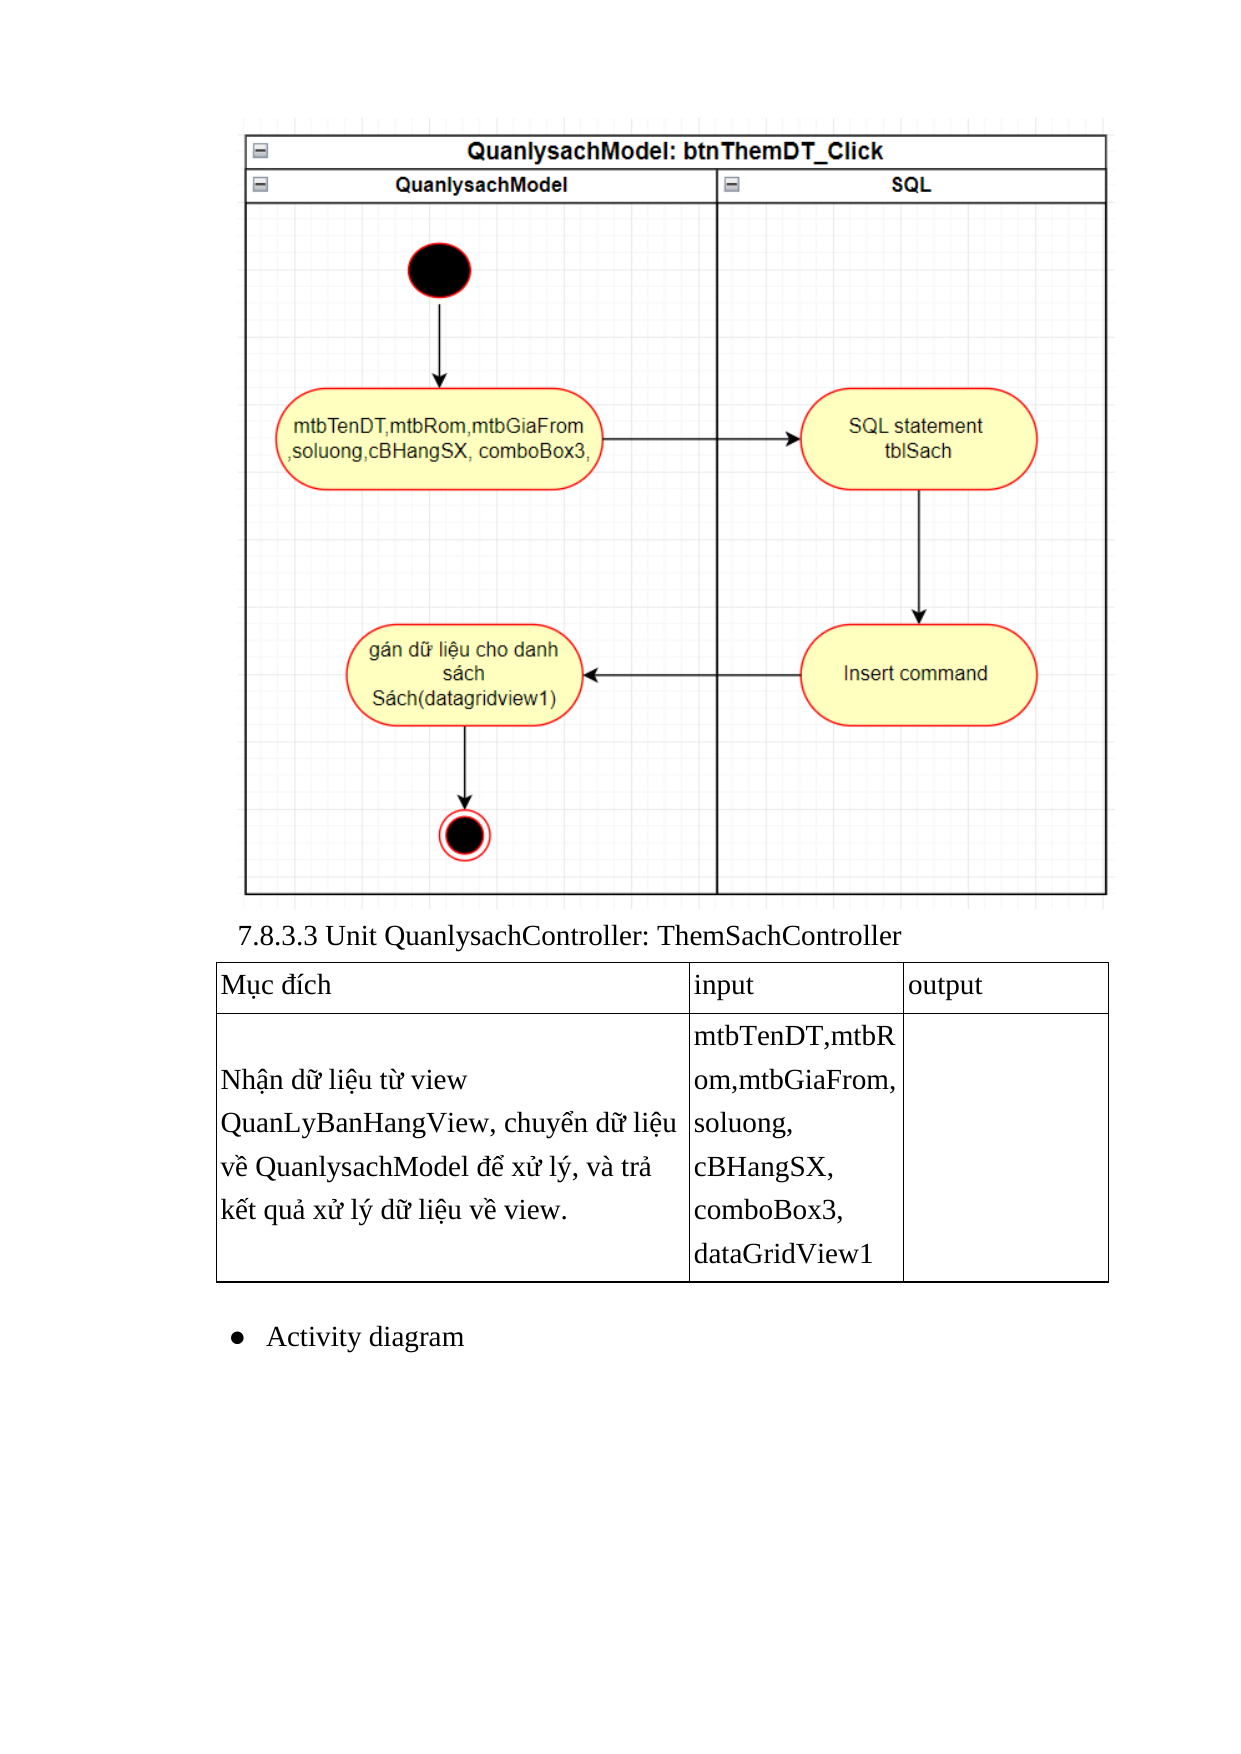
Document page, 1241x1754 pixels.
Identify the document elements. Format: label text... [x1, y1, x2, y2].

list Activity diagram [228, 1319, 1122, 1353]
table_cell mtbTenDT,mtbRom,mtbGiaFrom,soluong, cBHangSX, comboBox3, dataGridView1 [690, 1014, 903, 1281]
table_header output [904, 963, 1108, 1013]
table_cell [904, 1014, 1108, 1281]
picture [237, 118, 1115, 909]
table_cell Nhận dữ liệu từ view QuanLyBanHangView, chuyển dữ liệu về QuanlysachModel để xử lý, và trả kết quả xử lý dữ liệu về view. [217, 1014, 689, 1281]
table_header input [690, 963, 903, 1013]
table_header Mục đích [217, 963, 689, 1013]
subtitle 7.8.3.3 Unit QuanlysachController: ThemSachController [237, 918, 1122, 952]
